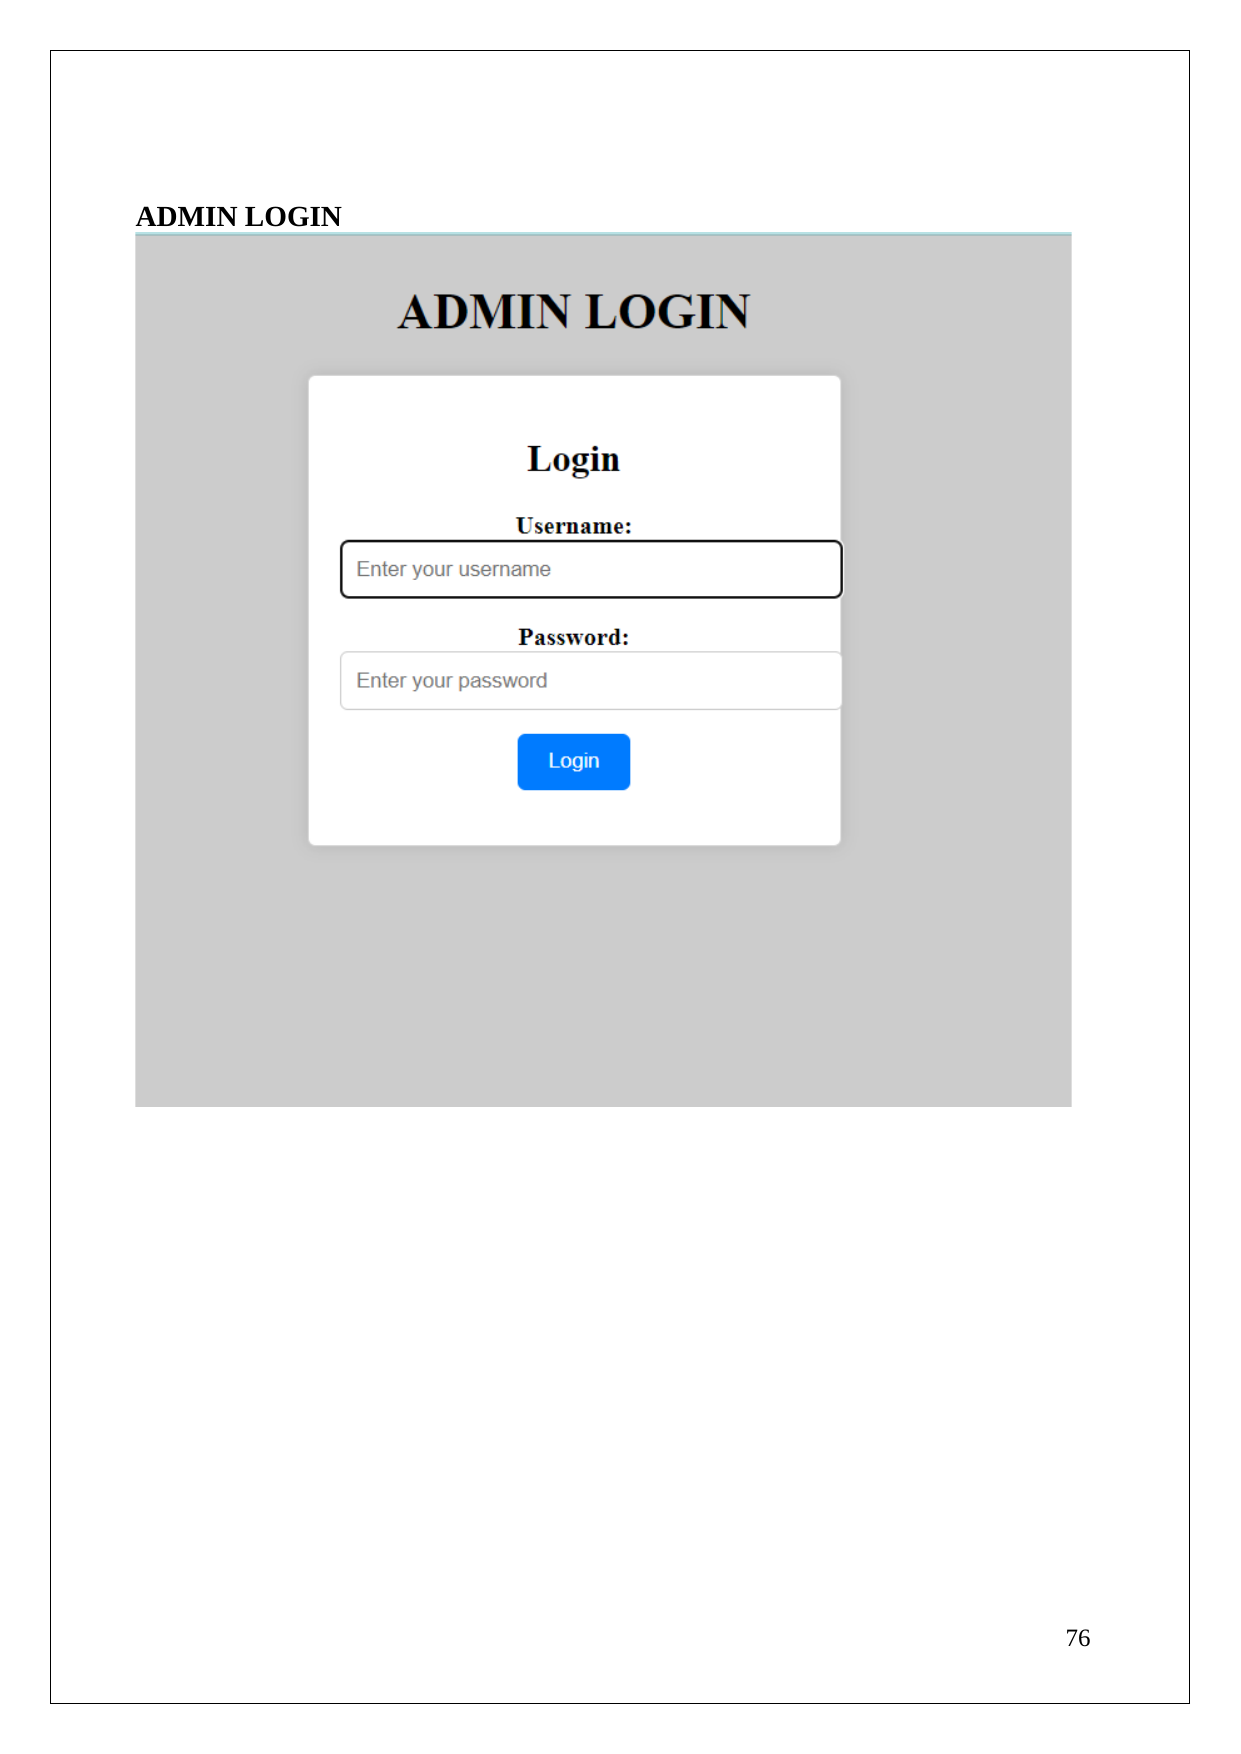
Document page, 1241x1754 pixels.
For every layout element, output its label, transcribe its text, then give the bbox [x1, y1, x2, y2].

text ADMIN LOGIN [135, 199, 1103, 233]
picture [135, 232, 1072, 1107]
